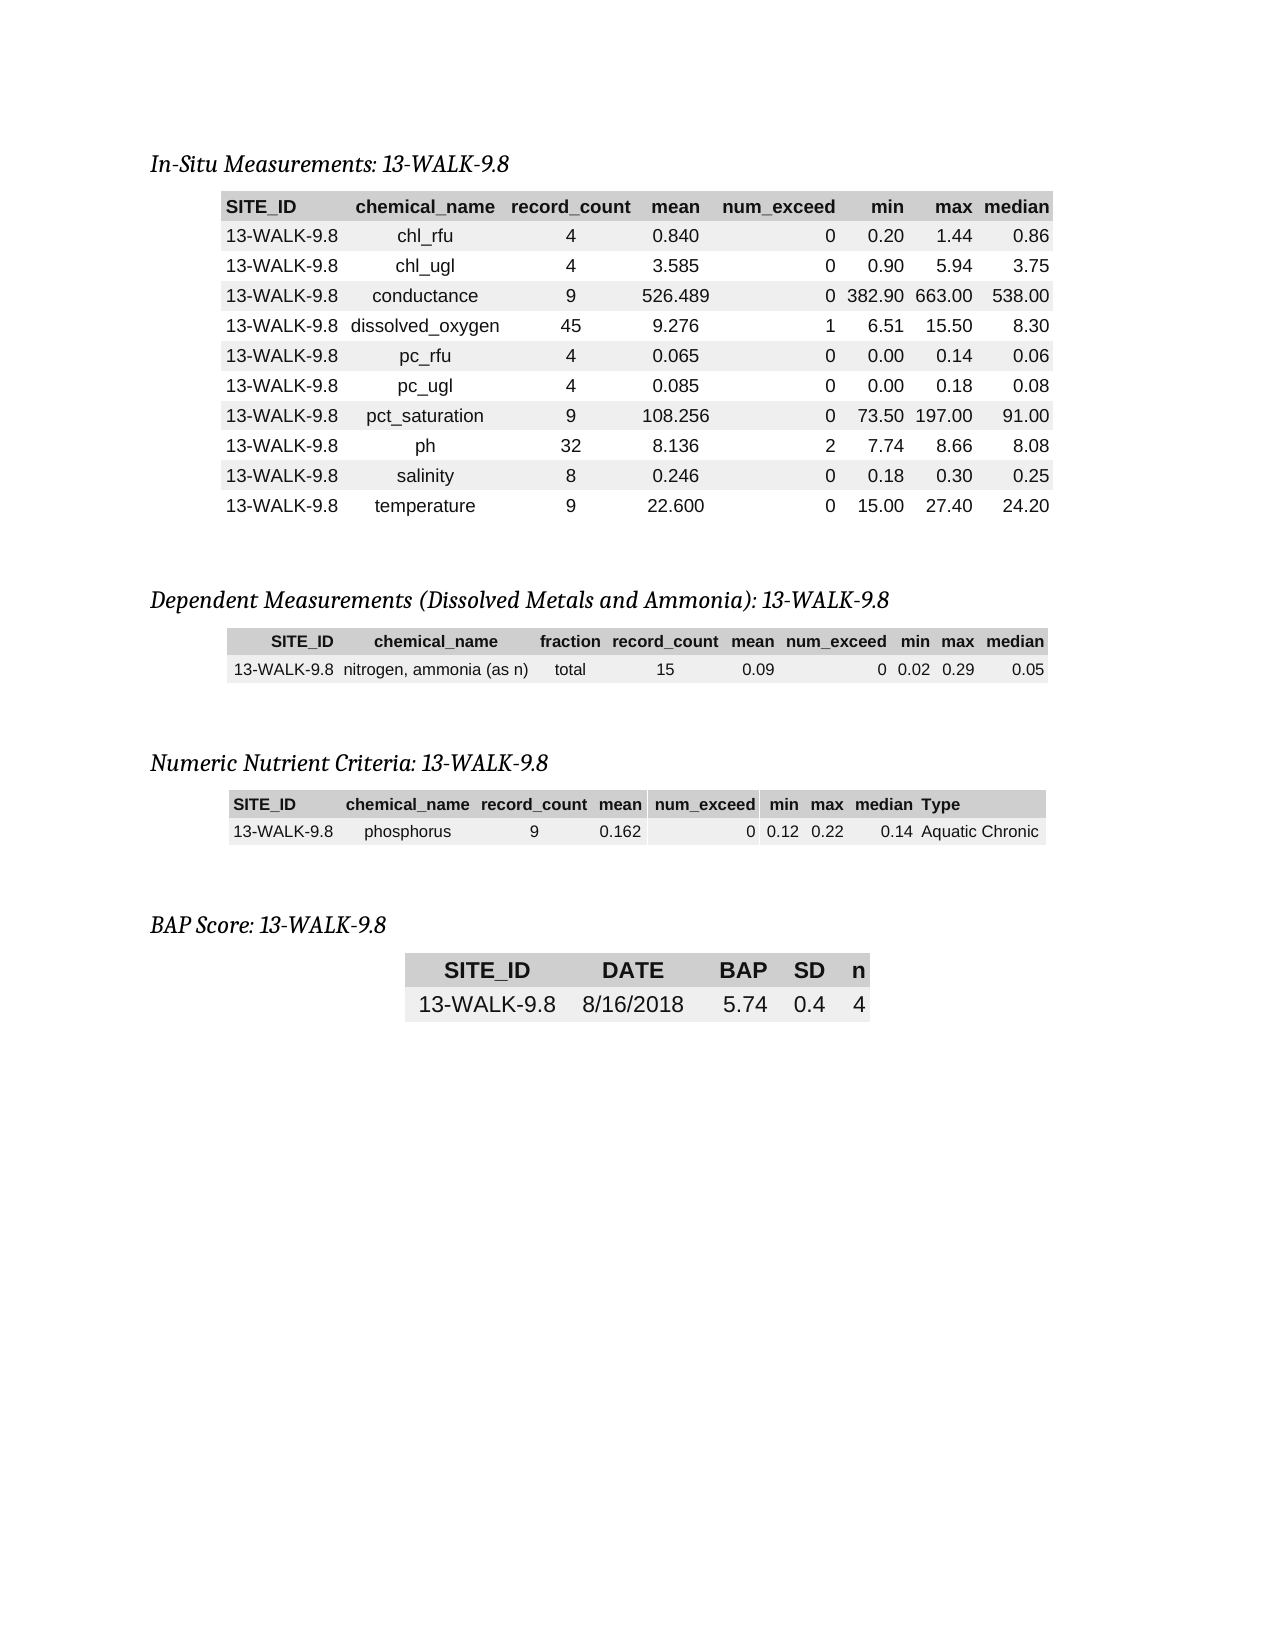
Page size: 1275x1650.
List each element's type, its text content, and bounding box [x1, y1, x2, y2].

text Numeric Nutrient Criteria: 13-WALK-9.8 [150, 749, 1125, 778]
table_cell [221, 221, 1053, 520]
text In-Situ Measurements: 13-WALK-9.8 [150, 150, 1125, 179]
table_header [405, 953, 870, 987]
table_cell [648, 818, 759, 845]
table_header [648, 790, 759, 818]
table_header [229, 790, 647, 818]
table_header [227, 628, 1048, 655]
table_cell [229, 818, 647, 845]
text BAP Score: 13-WALK-9.8 [150, 911, 1125, 940]
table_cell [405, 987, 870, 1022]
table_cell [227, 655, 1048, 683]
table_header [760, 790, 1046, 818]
text Dependent Measurements (Dissolved Metals and Ammonia): 13-WALK-9.8 [150, 586, 1125, 615]
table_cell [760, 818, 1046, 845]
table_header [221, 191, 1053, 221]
